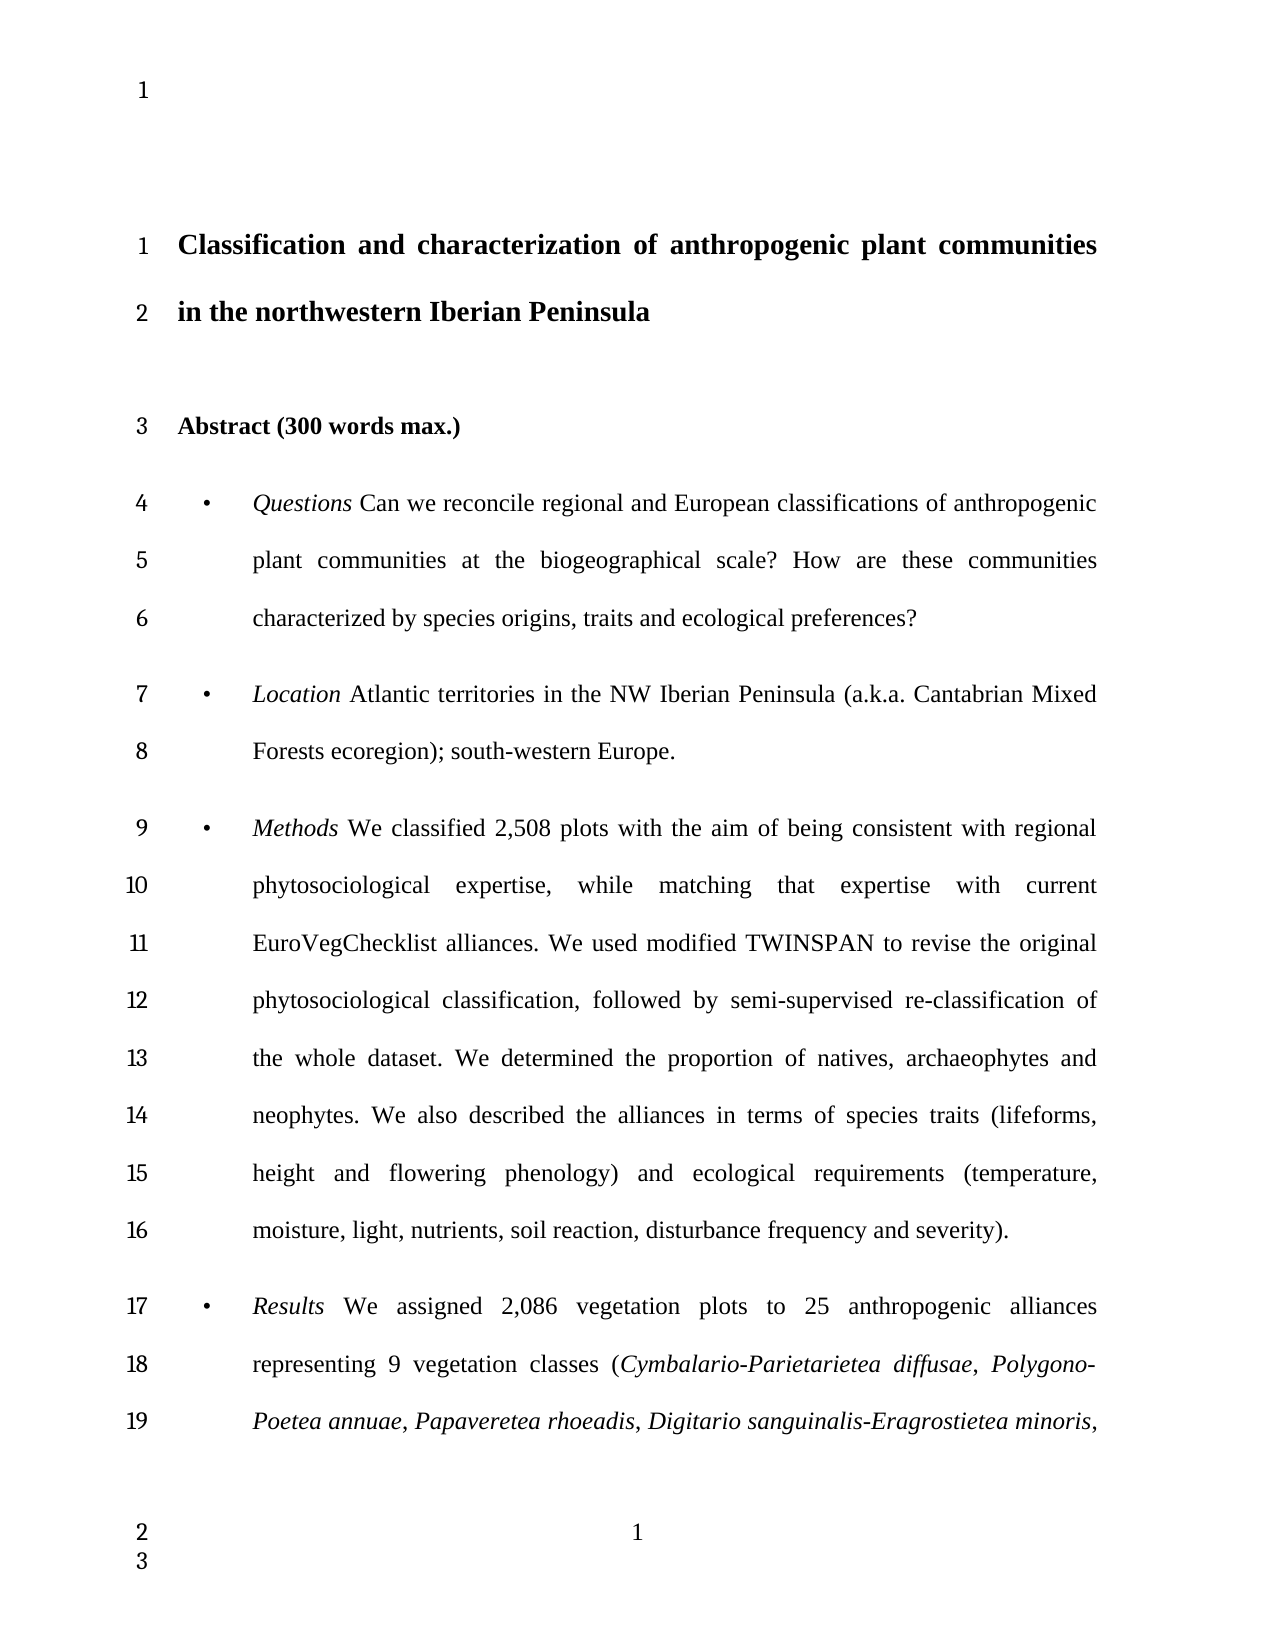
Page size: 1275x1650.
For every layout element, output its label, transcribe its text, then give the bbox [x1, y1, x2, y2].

list Location Atlantic territories in the NW Iberian Peninsula (a.k.a. Cantabrian Mixed Forests ecoregion); south-western Europe. [202, 679, 1098, 765]
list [202, 1291, 1098, 1435]
title Classification and characterization of anthropogenic plant communities in the northwestern Iberian Peninsula [177, 227, 1098, 328]
list Methods We classified 2,508 plots with the aim of being consistent with regional phytosociological expertise, while matching that expertise with current EuroVegChecklist alliances. We used modified TWINSPAN to revise the original phytosociological classification, followed by semi-supervised re-classification of the whole dataset. We determined the proportion of natives, archaeophytes and neophytes. We also described the alliances in terms of species traits (lifeforms, height and flowering phenology) and ecological requirements (temperature, moisture, light, nutrients, soil reaction, disturbance frequency and severity). [202, 813, 1098, 1244]
subtitle Abstract (300 words max.) [177, 411, 1098, 440]
list Questions Can we reconcile regional and European classifications of anthropogenic plant communities at the biogeographical scale? How are these communities characterized by species origins, traits and ecological preferences? [202, 488, 1098, 631]
